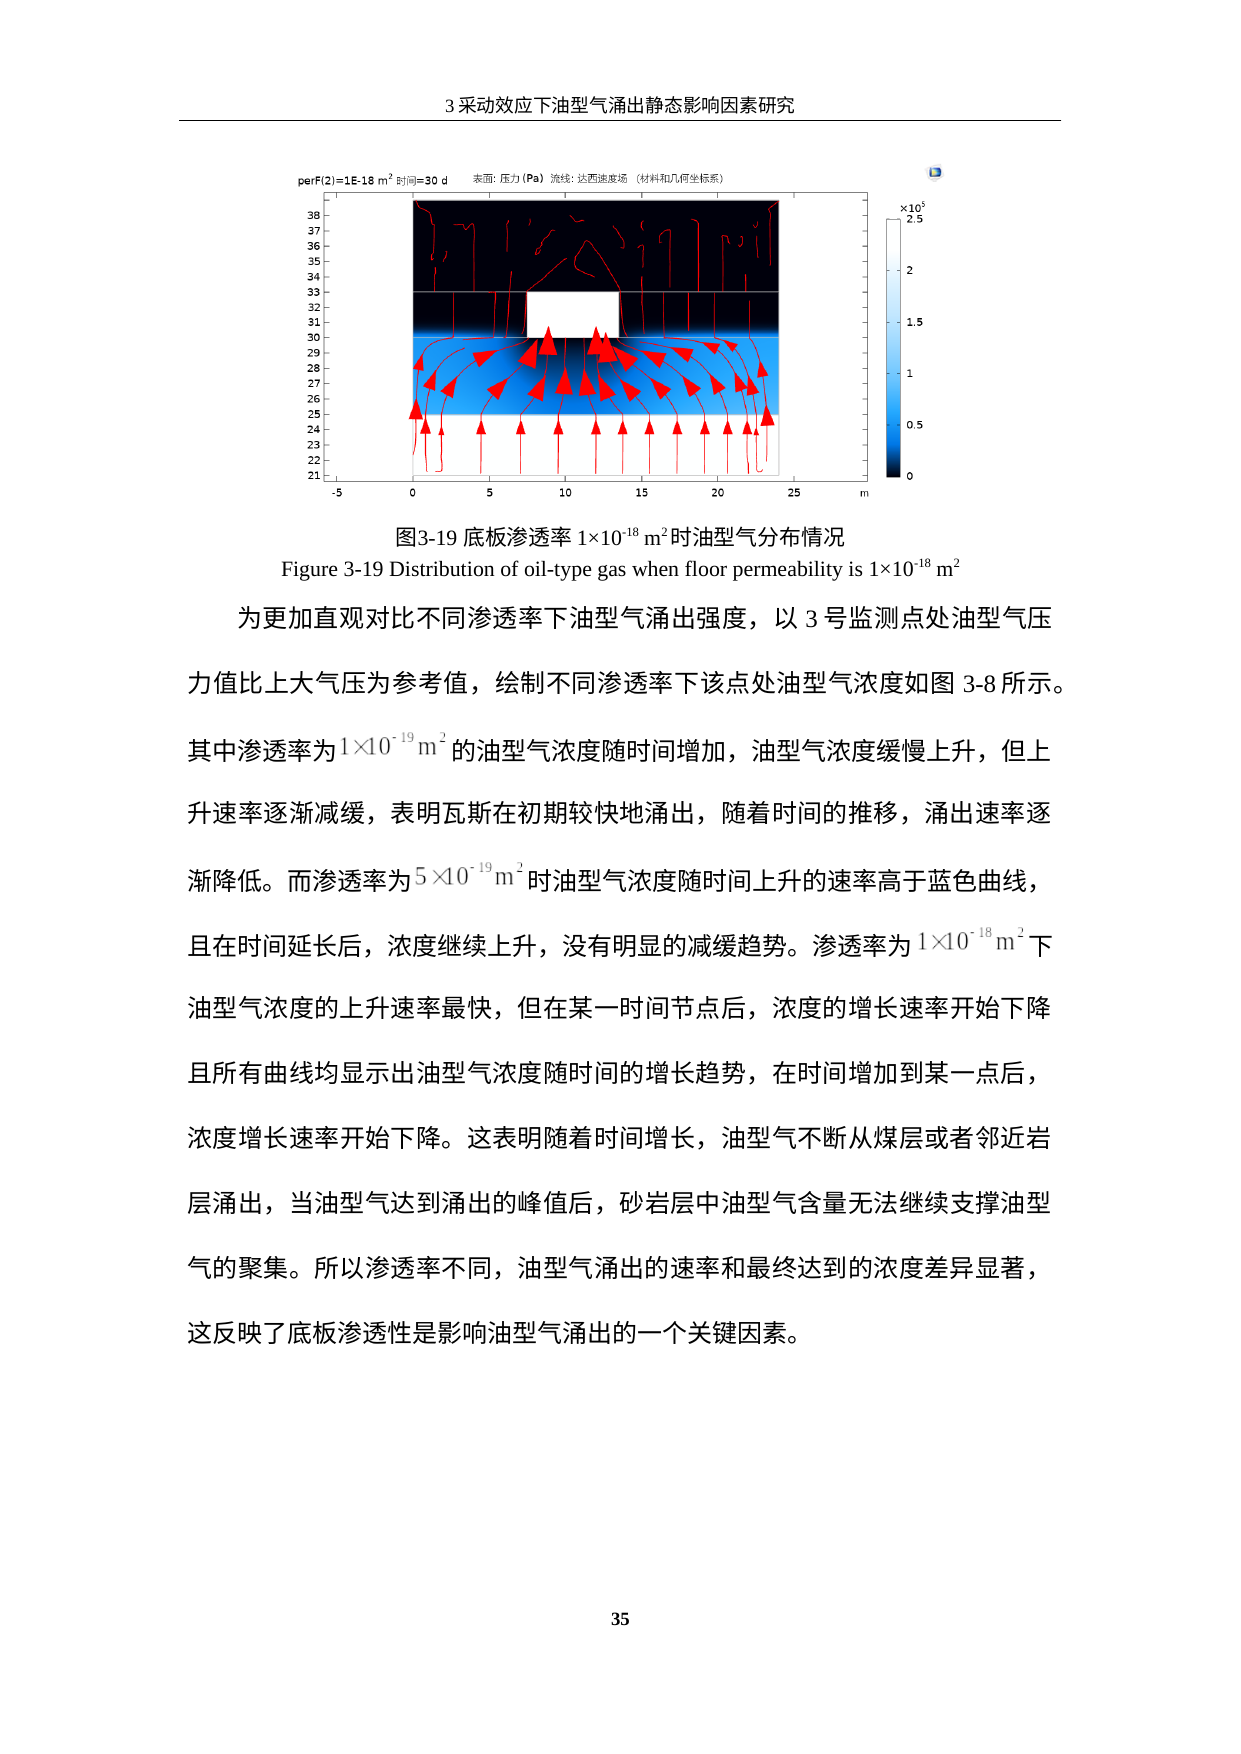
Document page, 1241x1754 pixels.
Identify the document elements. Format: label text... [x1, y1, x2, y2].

picture [295, 162, 945, 499]
text Figure - Distribution of oil-type gas when floor permeability is 1×10-18 m2 [187, 552, 1053, 584]
text 为更加直观对比不同渗透率下油型气涌出强度，以3号监测点处油型气压力值比上大气压为参考值，绘制不同渗透率下该点处油型气浓度如图3-8所示。其中渗透率为的油型气浓度随时间增加，油型气浓度缓慢上升，但上升速率逐渐减缓，表明瓦斯在初期较快地涌出，随着时间的推移，涌出速率逐渐降低。而渗透率为时油型气浓度随时间上升的速率高于蓝色曲线，且在时间延长后，浓度继续上升，没有明显的减缓趋势。渗透率为下油型气浓度的上升速率最快，但在某一时间节点后，浓度的增长速率开始下降，且所有曲线均显示出油型气浓度随时间的增长趋势，在时间增加到某一点后，浓度增长速率开始下降。这表明随着时间增长，油型气不断从煤层或者邻近岩层涌出，当油型气达到涌出的峰值后，砂岩层中油型气含量无法继续支撑油型气的聚集。所以渗透率不同，油型气涌出的速率和最终达到的浓度差异显著，这反映了底板渗透性是影响油型气涌出的一个关键因素。 [187, 584, 1053, 1364]
text 图3-7 底板渗透率1×10-18 m2时油型气分布情况 [187, 519, 1053, 552]
